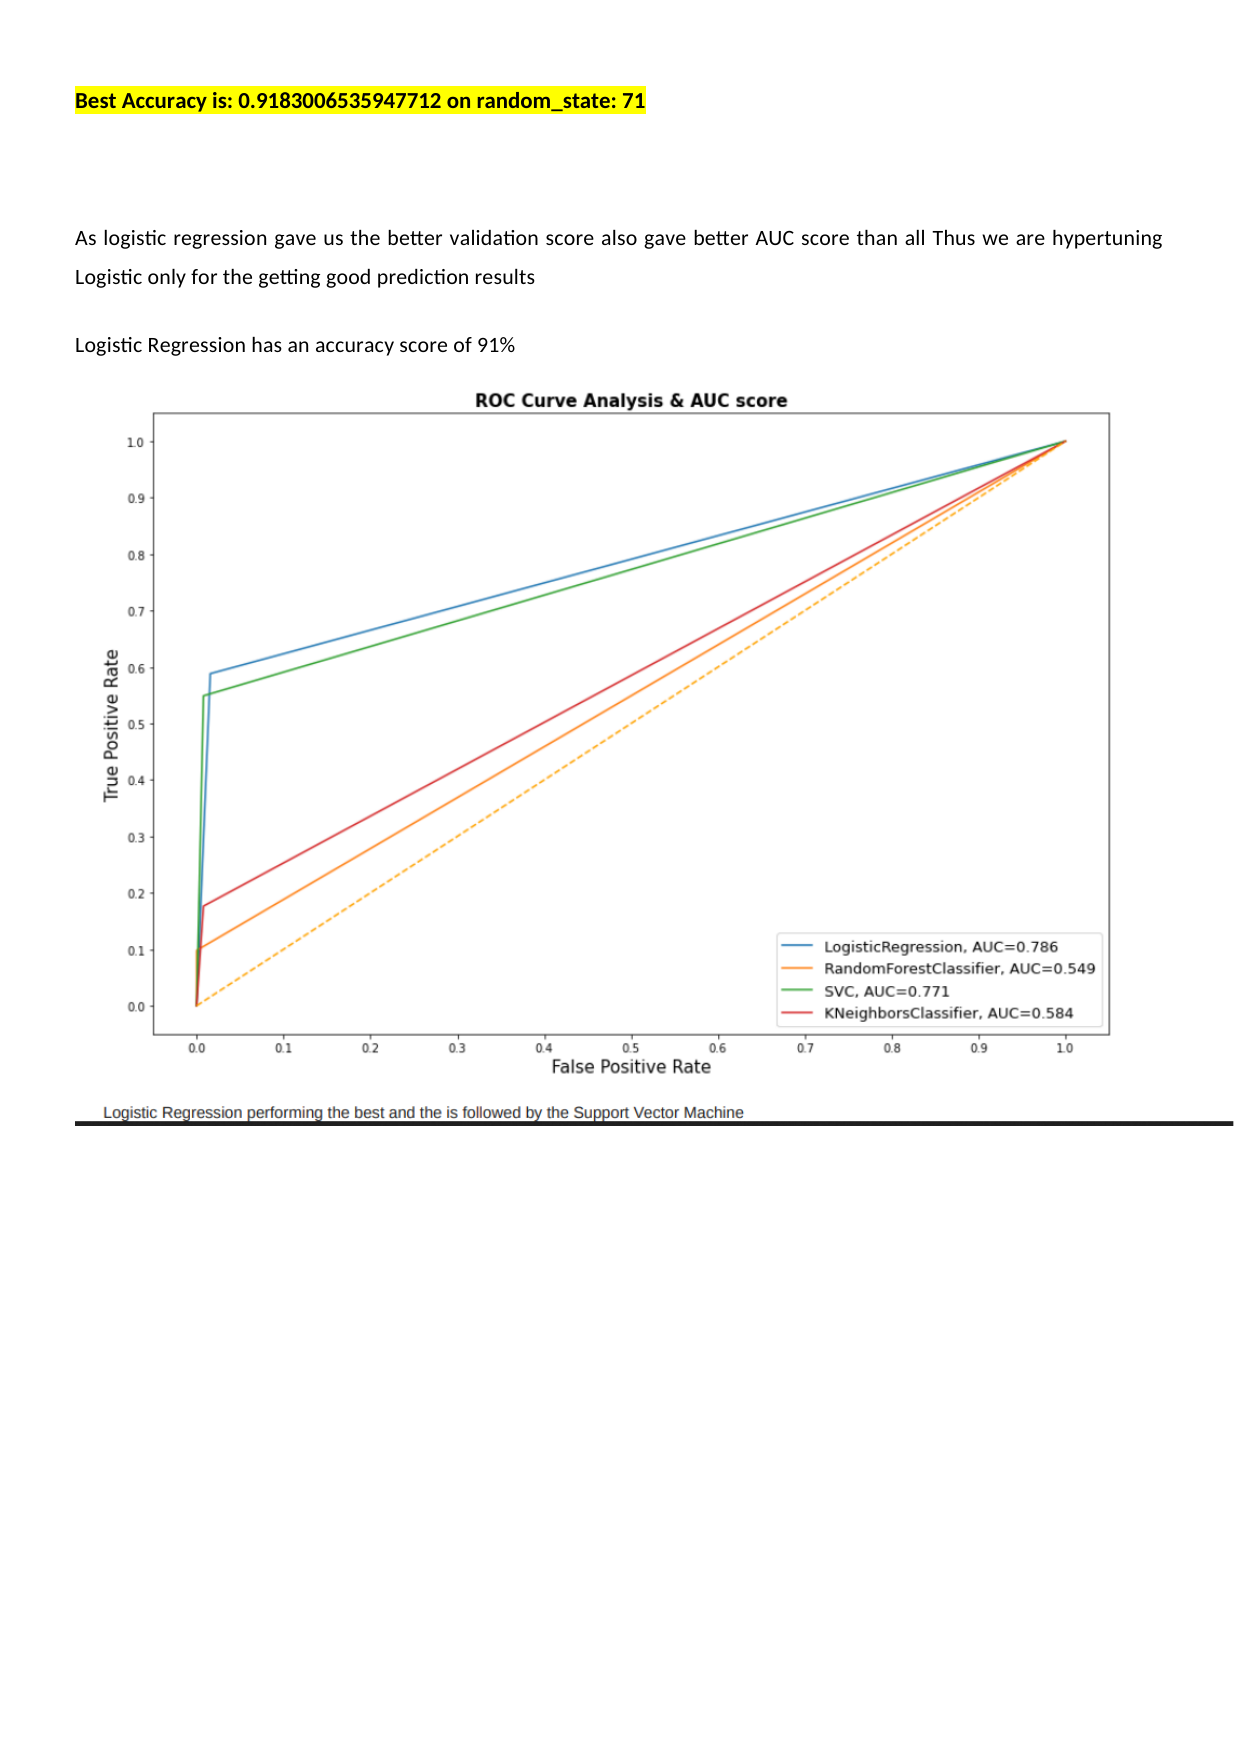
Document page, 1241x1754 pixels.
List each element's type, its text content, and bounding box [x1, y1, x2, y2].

text As logistic regression gave us the better validation score also gave better AUC score than all Thus we are hypertuning Logistic only for the getting good prediction results [75, 211, 1165, 289]
text Logistic Regression has an accuracy score of 91% [75, 319, 1165, 358]
text Best Accuracy is: 0.9183006535947712 on random_state: 71 [75, 75, 1165, 114]
picture [75, 387, 1234, 1126]
